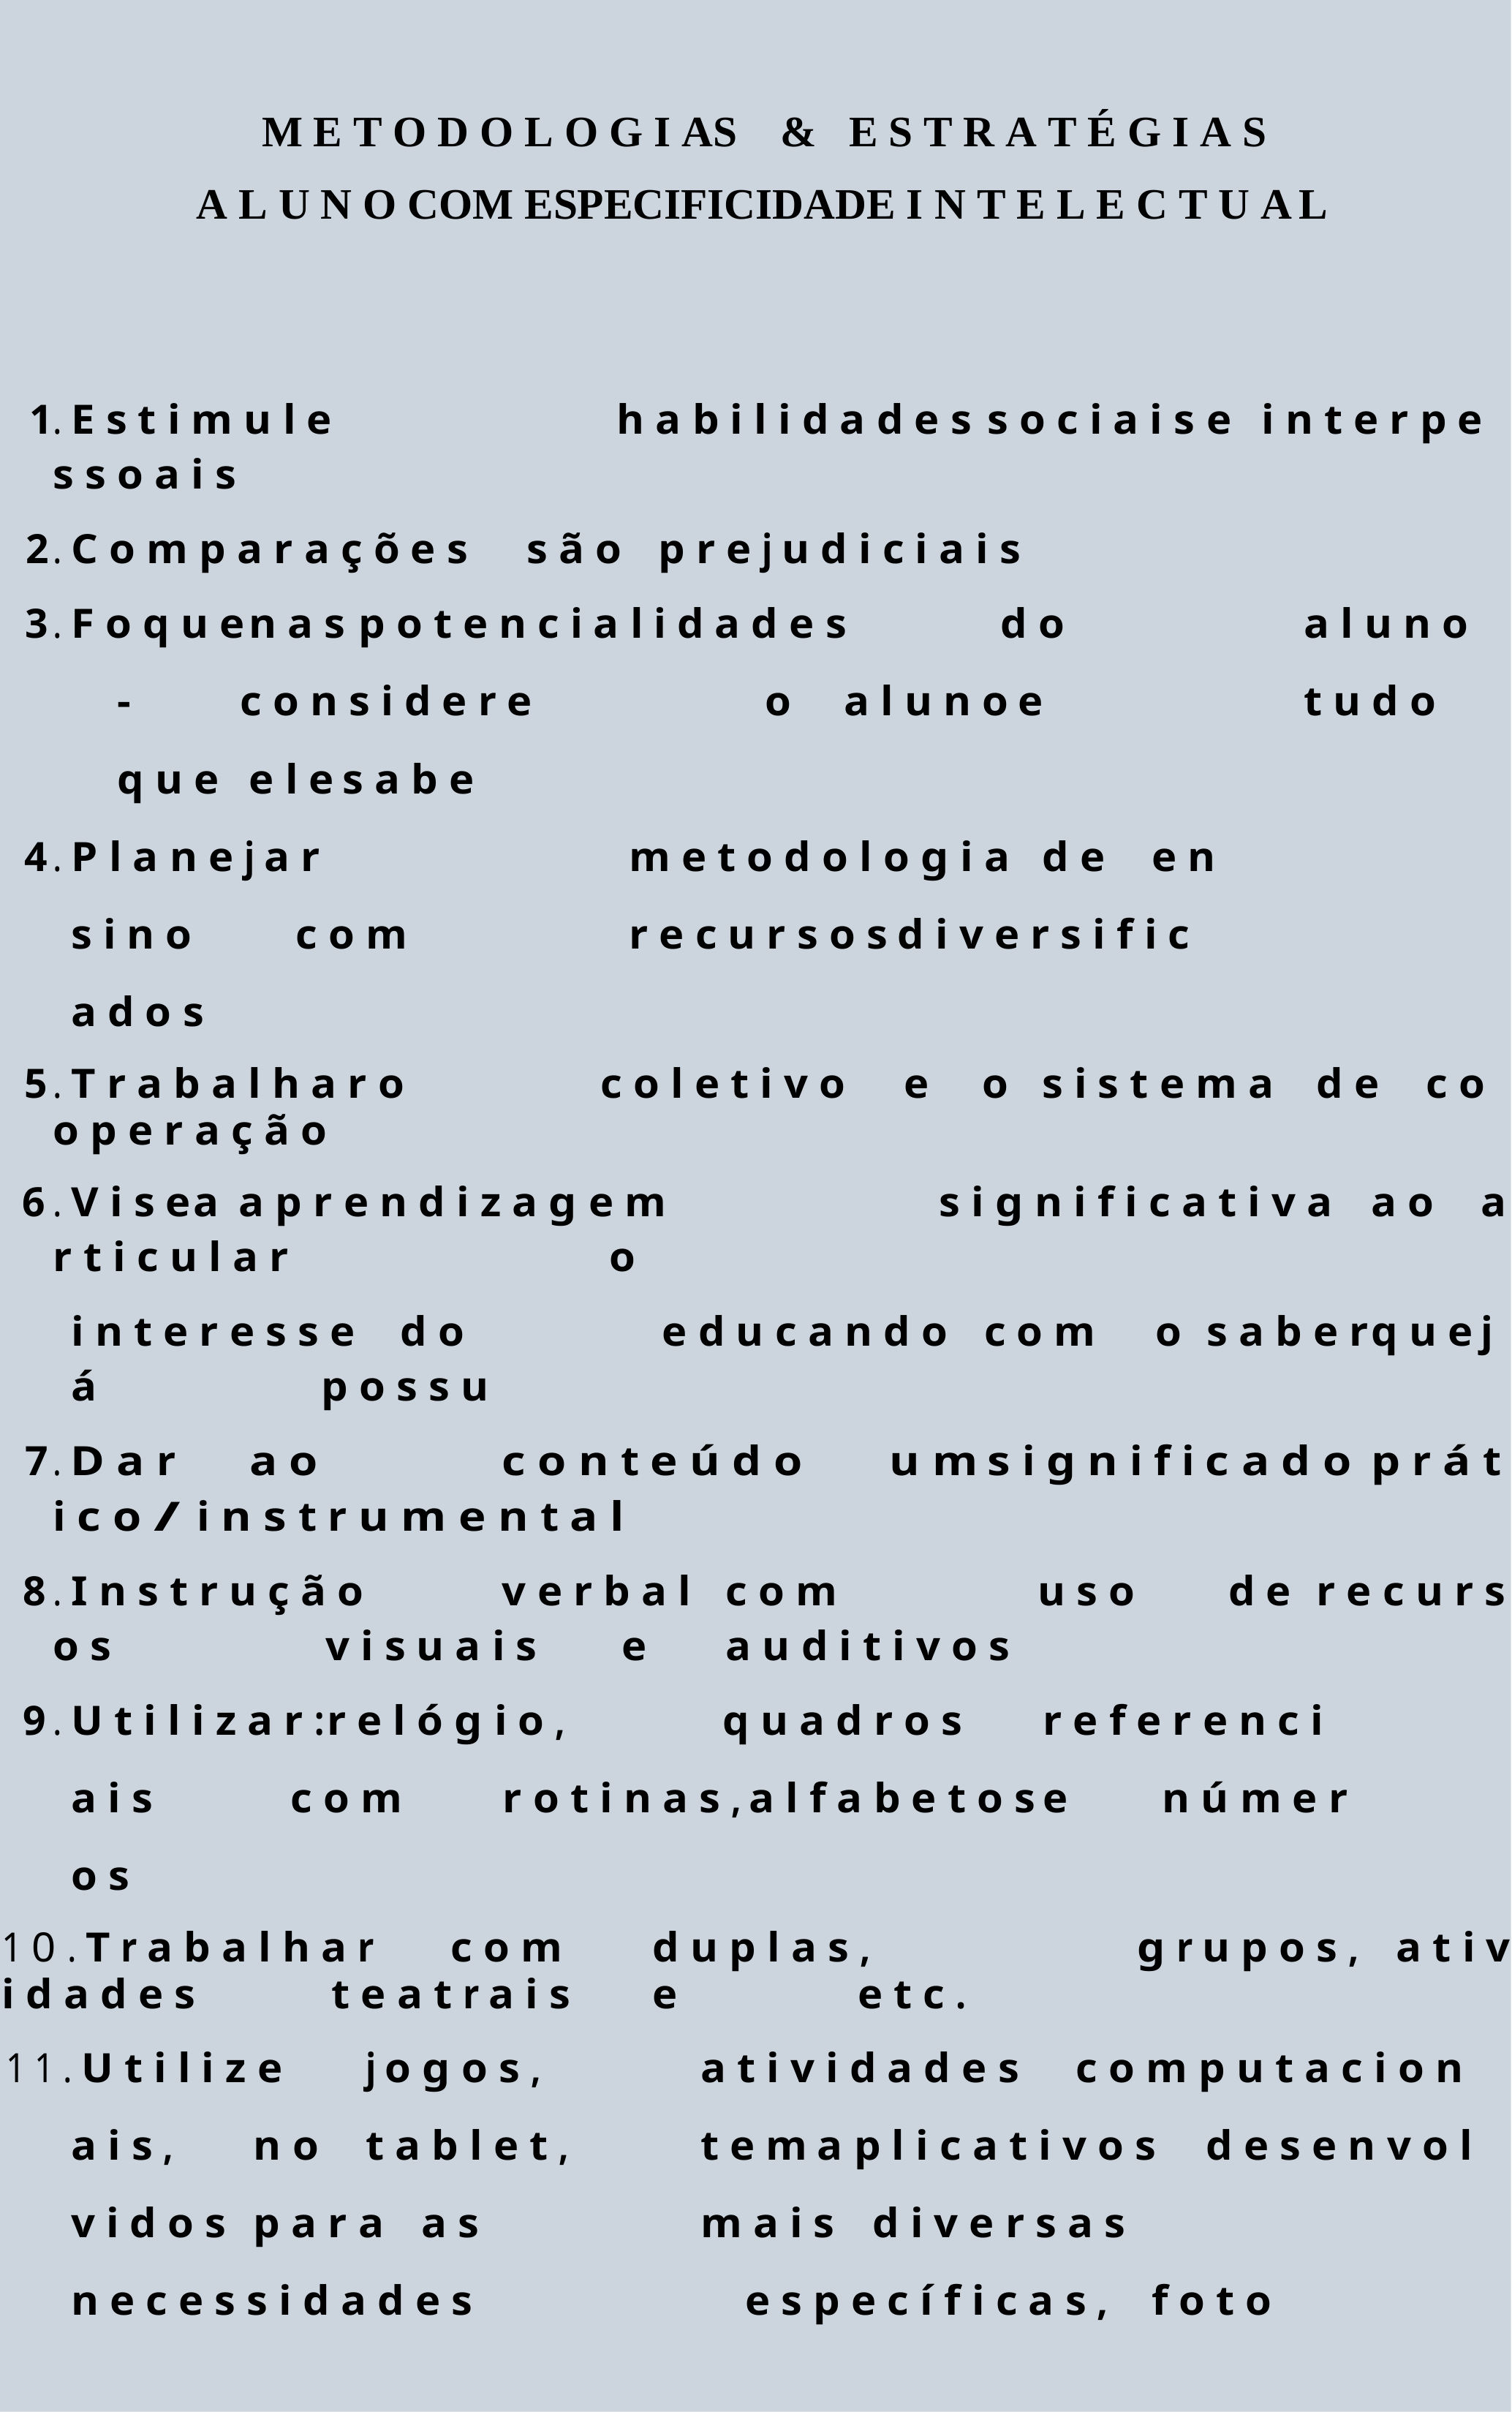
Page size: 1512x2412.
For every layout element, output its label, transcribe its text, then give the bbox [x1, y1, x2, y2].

text M E T O D O L O G I AS & E S T R A T É G I A S [16, 107, 1512, 156]
text 1 0 . T r a b a l h a r c o m d u p l a s , g r u p o s , a t i v i d a d e s t e a t r a i s e e t c . [1, 1924, 1512, 2018]
list . T r a b a l h a r o c o l e t i v o e o s i s t e m a d e c o o p e r a ç ã o [25, 1060, 1512, 1154]
list . D a r a o c o n t e ú d o u m s i g n i f i c a d o p r á t i c o / i n s t r u m e n t a l [25, 1433, 1512, 1542]
list . E s t i m u l e h a b i l i d a d e s s o c i a i s e i n t e r p e s s o a i s [29, 391, 1512, 501]
list . C o m p a r a ç õ e s s ã o p r e j u d i c i a i s [26, 521, 1512, 576]
list . I n s t r u ç ã o v e r b a l c o m u s o d e r e c u r s o s v i s u a i s e a u d i t i v o s [23, 1562, 1512, 1672]
text i n t e r e s s e d o e d u c a n d o c o m o s a b e r q u e j á p o s s u [71, 1303, 1512, 1413]
list . P l a n e j a r m e t o d o l o g i a d e e n s i n o c o m r e c u r s o s d i v e r s i f i c a d o s [25, 828, 1220, 1038]
text A L U N O COM ESPECIFICIDADE I N T E L E C T U A L [16, 178, 1512, 228]
list . U t i l i z a r : r e l ó g i o , q u a d r o s r e f e r e n c i a i s c o m r o t i n a s , a l f a b e t o s e n ú m e r o s [23, 1692, 1350, 1902]
list . V i s e a a p r e n d i z a g e m s i g n i f i c a t i v a a o a r t i c u l a r o [23, 1173, 1512, 1284]
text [71, 2272, 1285, 2327]
list . F o q u e n a s p o t e n c i a l i d a d e s d o a l u n o - c o n s i d e r e o a l u n o e t u d o q u e e l e s a b e [25, 595, 1486, 805]
text 1 1 . U t i l i z e j o g o s , a t i v i d a d e s c o m p u t a c i o n a i s , n o t a b l e t , t e m a p l i c a t i v o s d e s e n v o l v i d o s p a r a a s m a i s d i v e r s a s [6, 2040, 1482, 2250]
